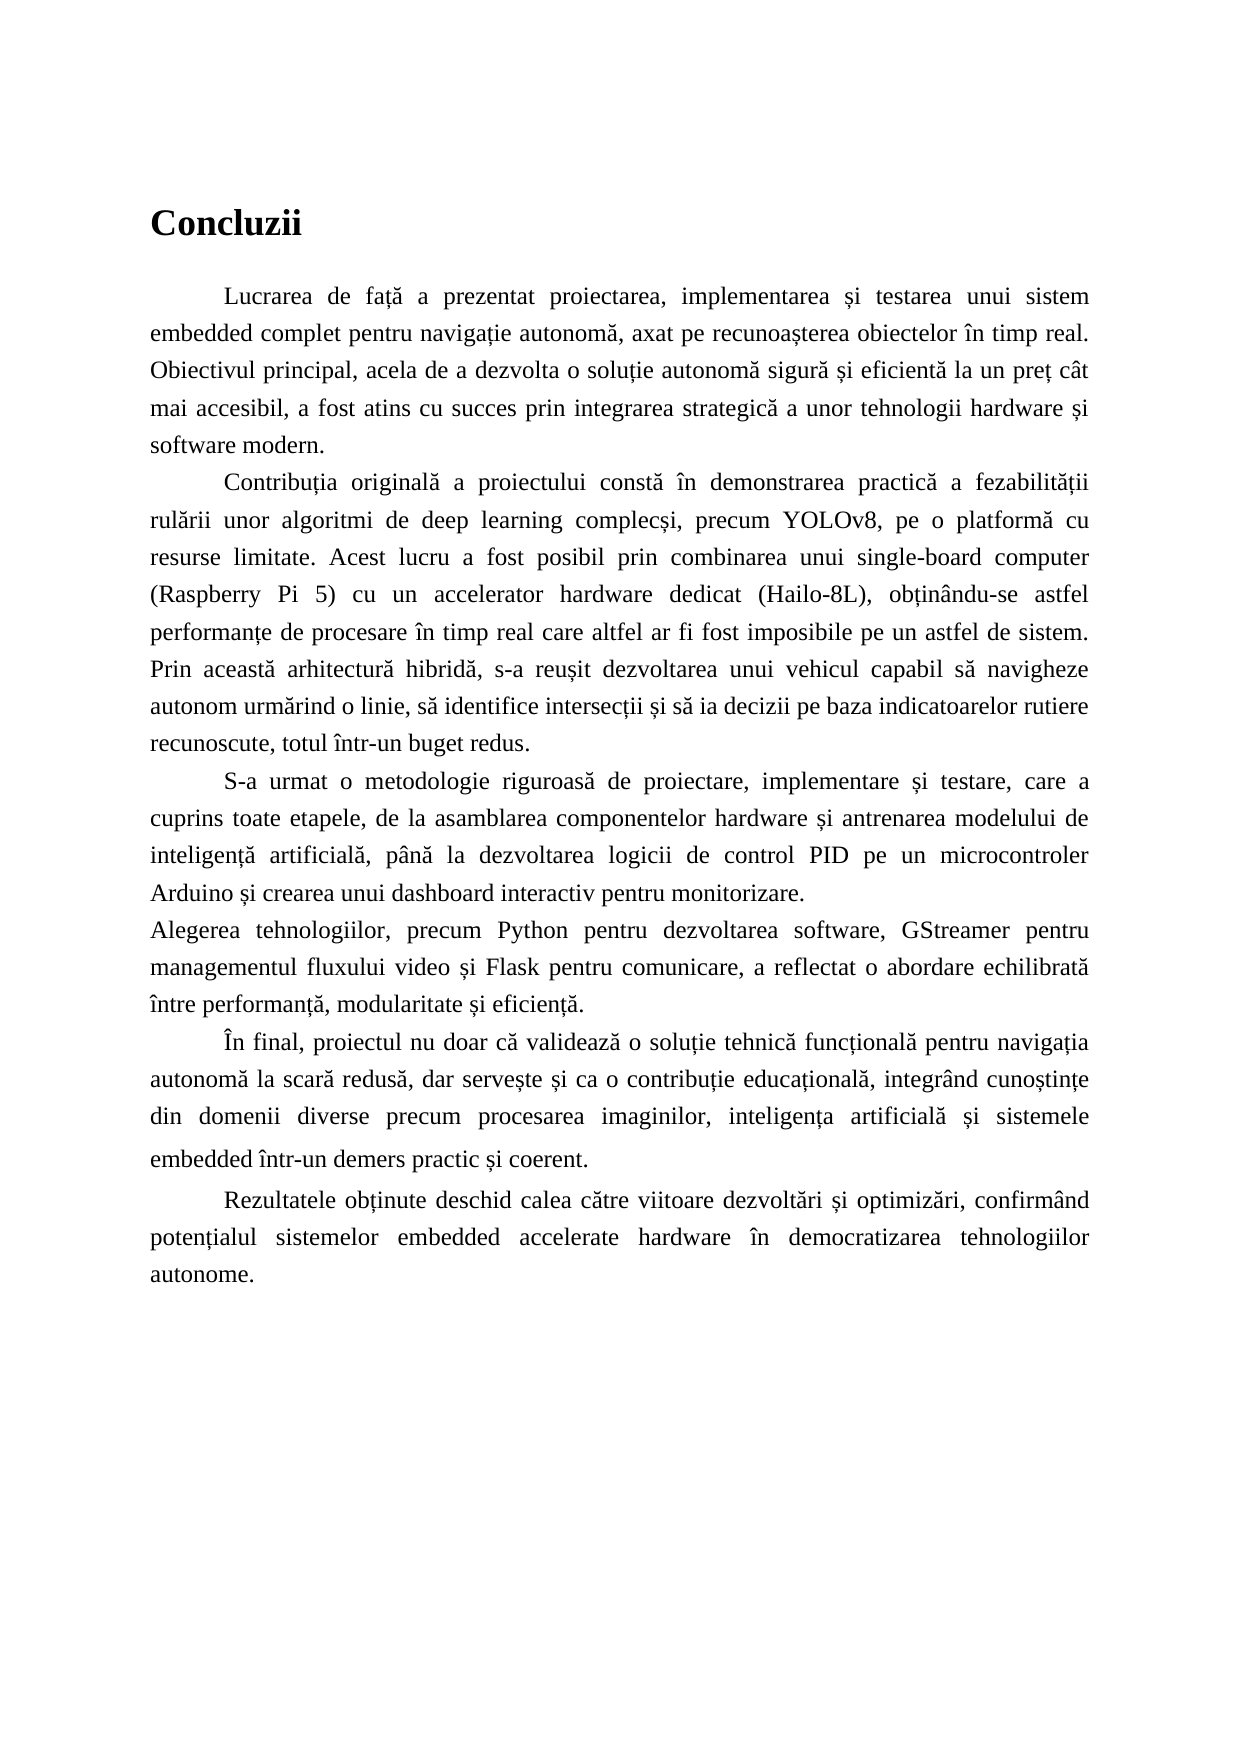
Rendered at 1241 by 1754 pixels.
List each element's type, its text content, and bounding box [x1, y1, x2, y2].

text S-a urmat o metodologie riguroasă de proiectare, implementare și testare, care a cuprins toate etapele, de la asamblarea componentelor hardware și antrenarea modelului de inteligență artificială, până la dezvoltarea logicii de control PID pe un microcontroler Arduino și crearea unui dashboard interactiv pentru monitorizare. [150, 766, 1090, 906]
text Lucrarea de față a prezentat proiectarea, implementarea și testarea unui sistem embedded complet pentru navigație autonomă, axat pe recunoașterea obiectelor în timp real. Obiectivul principal, acela de a dezvolta o soluție autonomă sigură și eficientă la un preț cât mai accesibil, a fost atins cu succes prin integrarea strategică a unor tehnologii hardware și software modern. [150, 281, 1090, 459]
text Alegerea tehnologiilor, precum Python pentru dezvoltarea software, GStreamer pentru managementul fluxului video și Flask pentru comunicare, a reflectat o abordare echilibrată între performanță, modularitate și eficiență. [150, 915, 1090, 1018]
text Rezultatele obținute deschid calea către viitoare dezvoltări și optimizări, confirmând potențialul sistemelor embedded accelerate hardware în democratizarea tehnologiilor autonome. [150, 1185, 1090, 1288]
subtitle Concluzii [150, 200, 1090, 243]
text Contribuția originală a proiectului constă în demonstrarea practică a fezabilității rulării unor algoritmi de deep learning complecși, precum YOLOv8, pe o platformă cu resurse limitate. Acest lucru a fost posibil prin combinarea unui single-board computer (Raspberry Pi 5) cu un accelerator hardware dedicat (Hailo-8L), obținându-se astfel performanțe de procesare în timp real care altfel ar fi fost imposibile pe un astfel de sistem. Prin această arhitectură hibridă, s-a reușit dezvoltarea unui vehicul capabil să navigheze autonom urmărind o linie, să identifice intersecții și să ia decizii pe baza indicatoarelor rutiere recunoscute, totul într-un buget redus. [150, 467, 1090, 757]
text În final, proiectul nu doar că validează o soluție tehnică funcțională pentru navigația autonomă la scară redusă, dar servește și ca o contribuție educațională, integrând cunoștințe din domenii diverse precum procesarea imaginilor, inteligența artificială și sistemele embedded într-un demers practic și coerent. [150, 1027, 1090, 1174]
